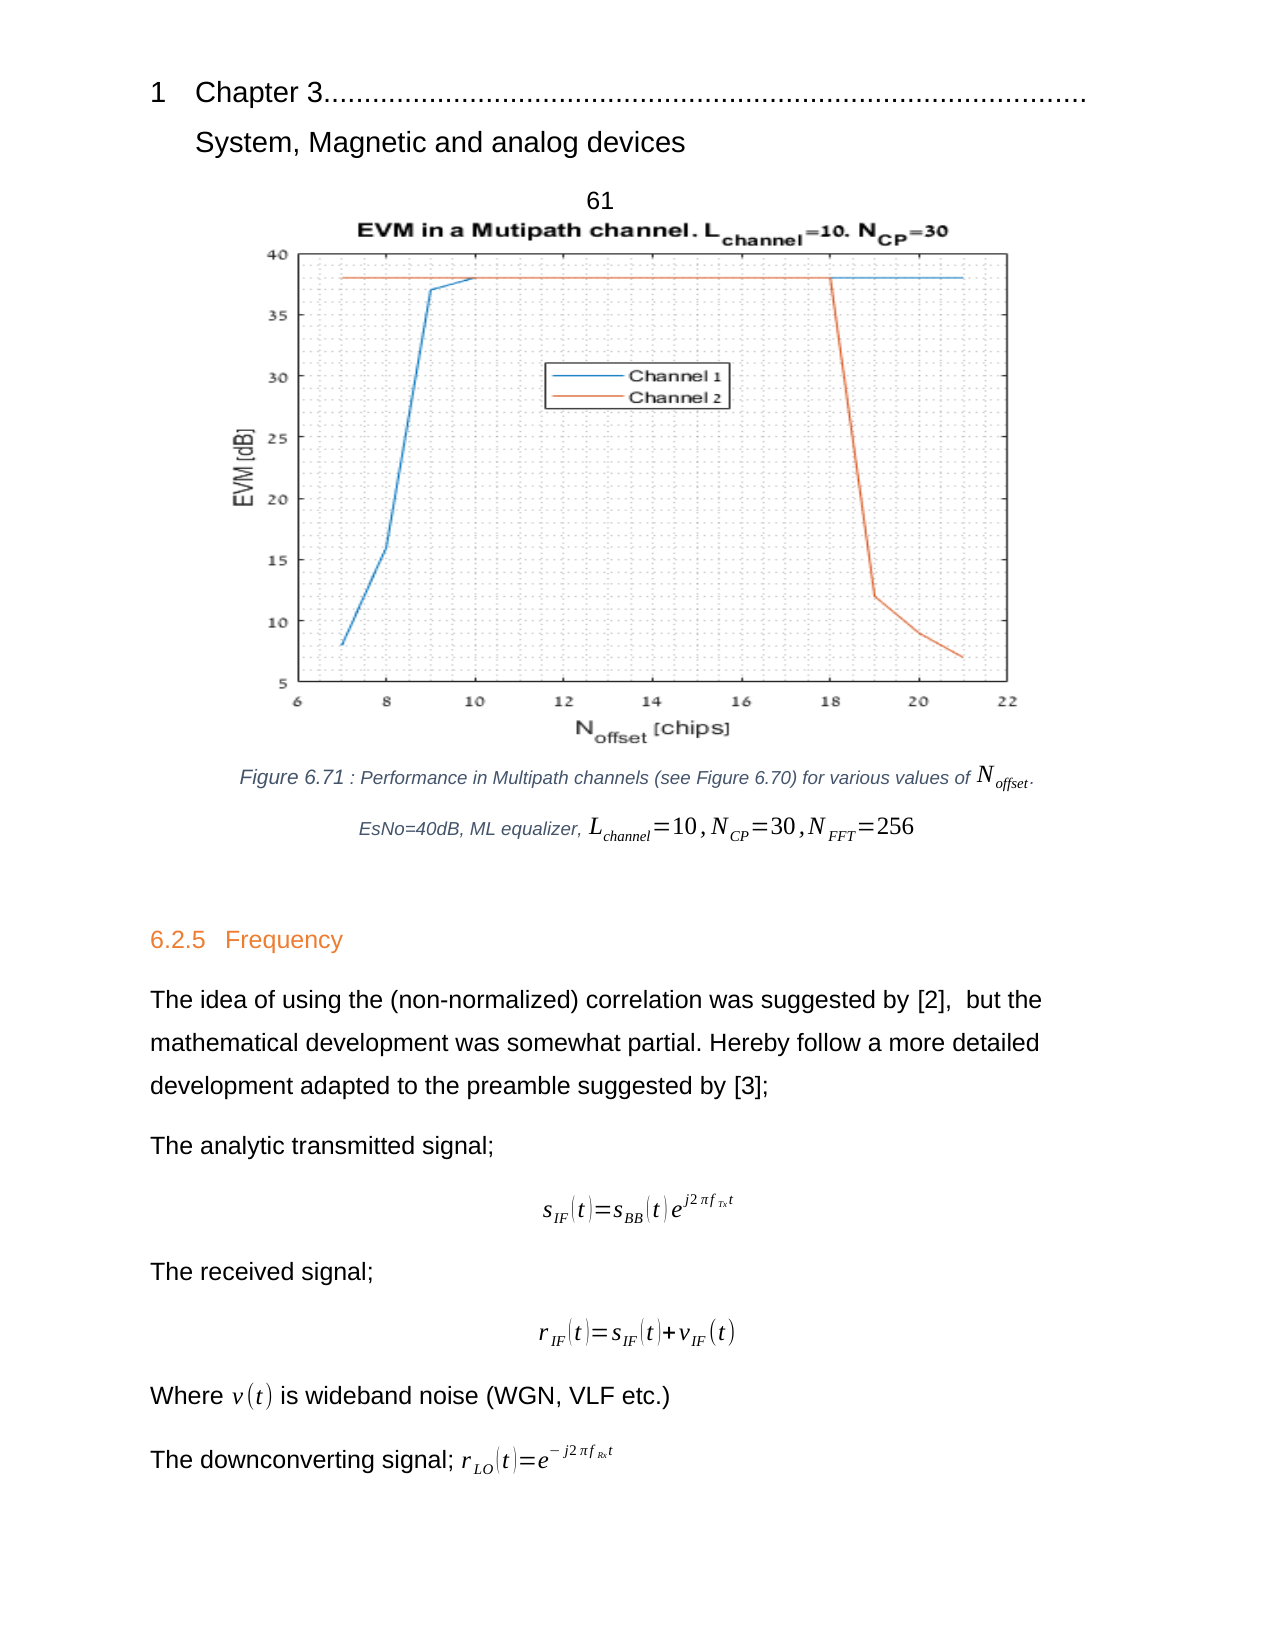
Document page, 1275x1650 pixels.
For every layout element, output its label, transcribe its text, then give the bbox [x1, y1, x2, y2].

table_cell Figure ‎6.5 : Performance in Multipath channels (see Figure ‎6.4) for various values of . EsNo=40dB, ML equalizer, [150, 761, 1124, 865]
picture [178, 214, 1096, 747]
text The analytic transmitted signal; [150, 1131, 1125, 1160]
text Where is wideband noise (WGN, VLF etc.) [150, 1381, 1125, 1411]
table_header [150, 215, 1124, 761]
text The idea of using the (non-normalized) correlation was suggested by , but the mathematical development was somewhat partial. Hereby follow a more detailed development adapted to the preamble suggested by ; [150, 985, 1125, 1100]
text The downconverting signal; [150, 1442, 1125, 1477]
subtitle Frequency [150, 925, 1125, 954]
text The received signal; [150, 1257, 1125, 1286]
